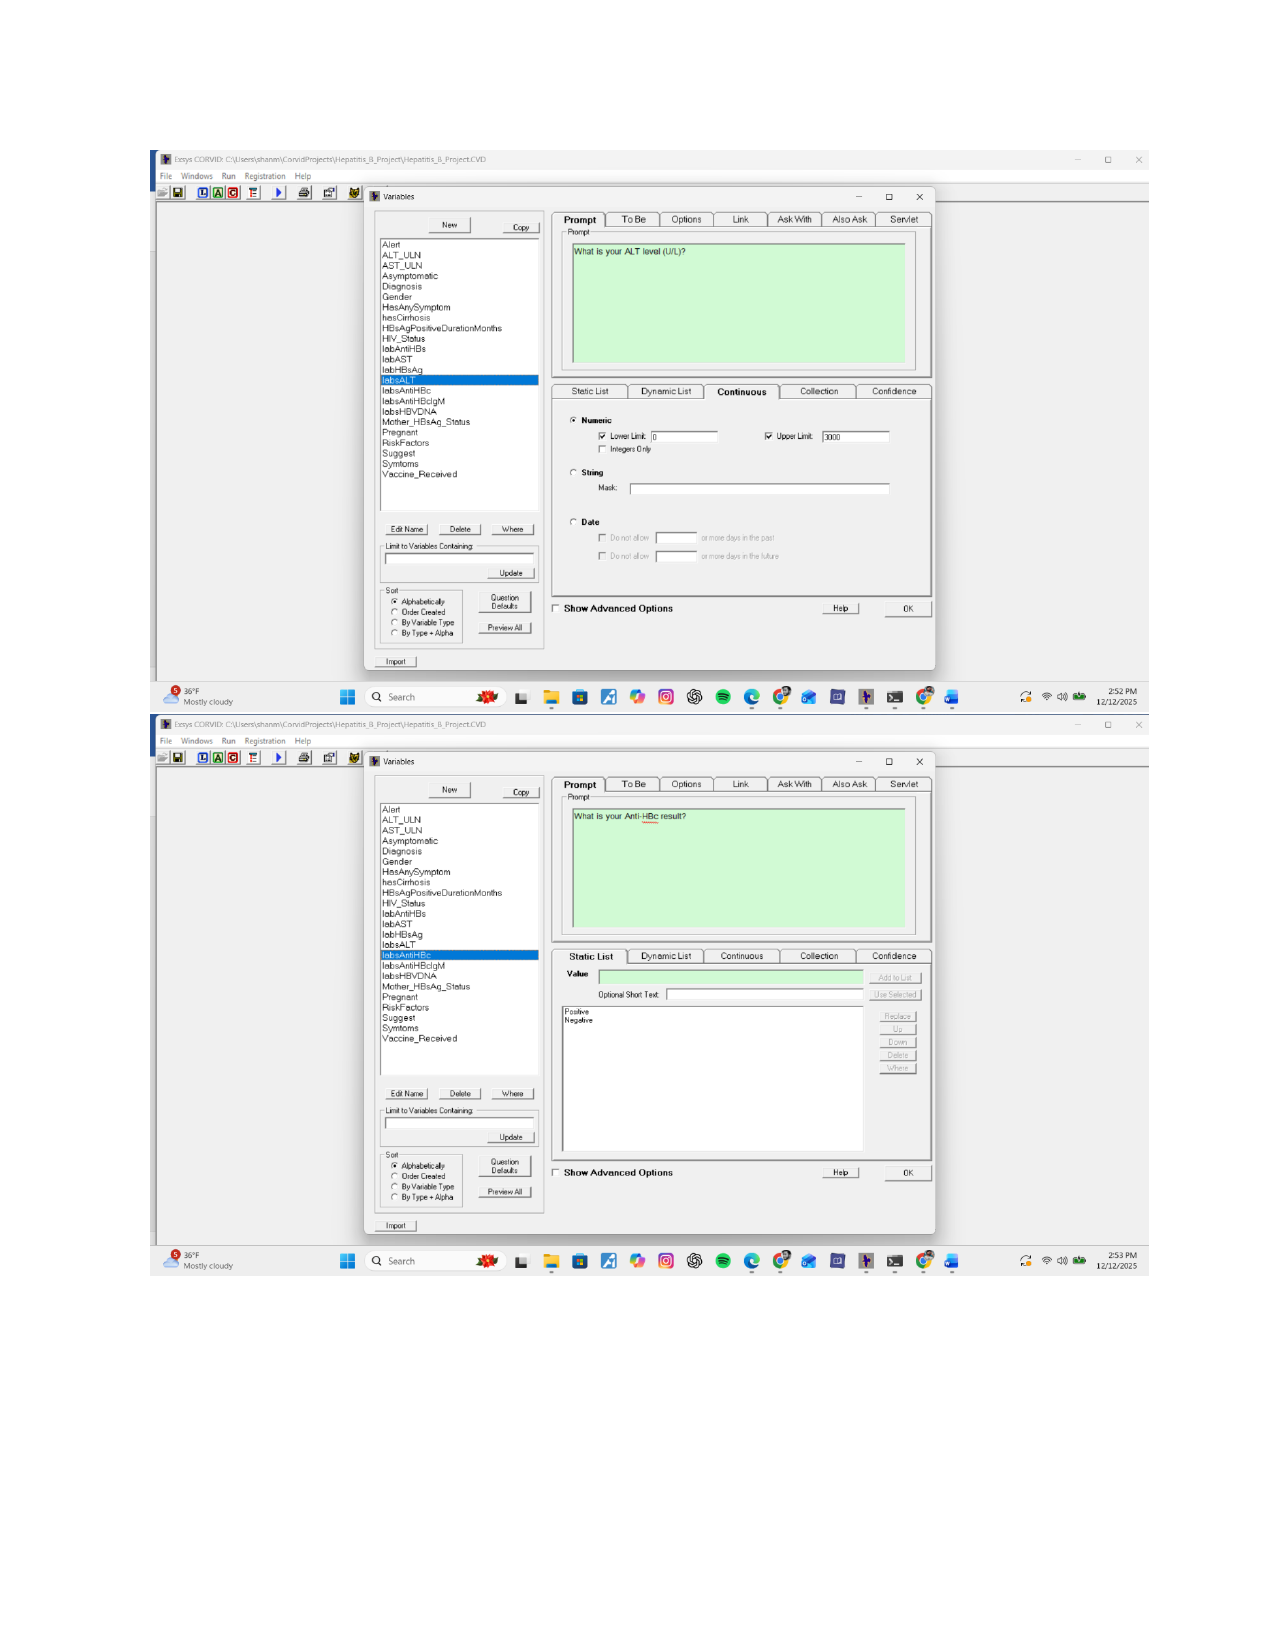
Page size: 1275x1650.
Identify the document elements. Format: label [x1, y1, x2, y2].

picture [150, 150, 1149, 712]
picture [150, 714, 1149, 1276]
